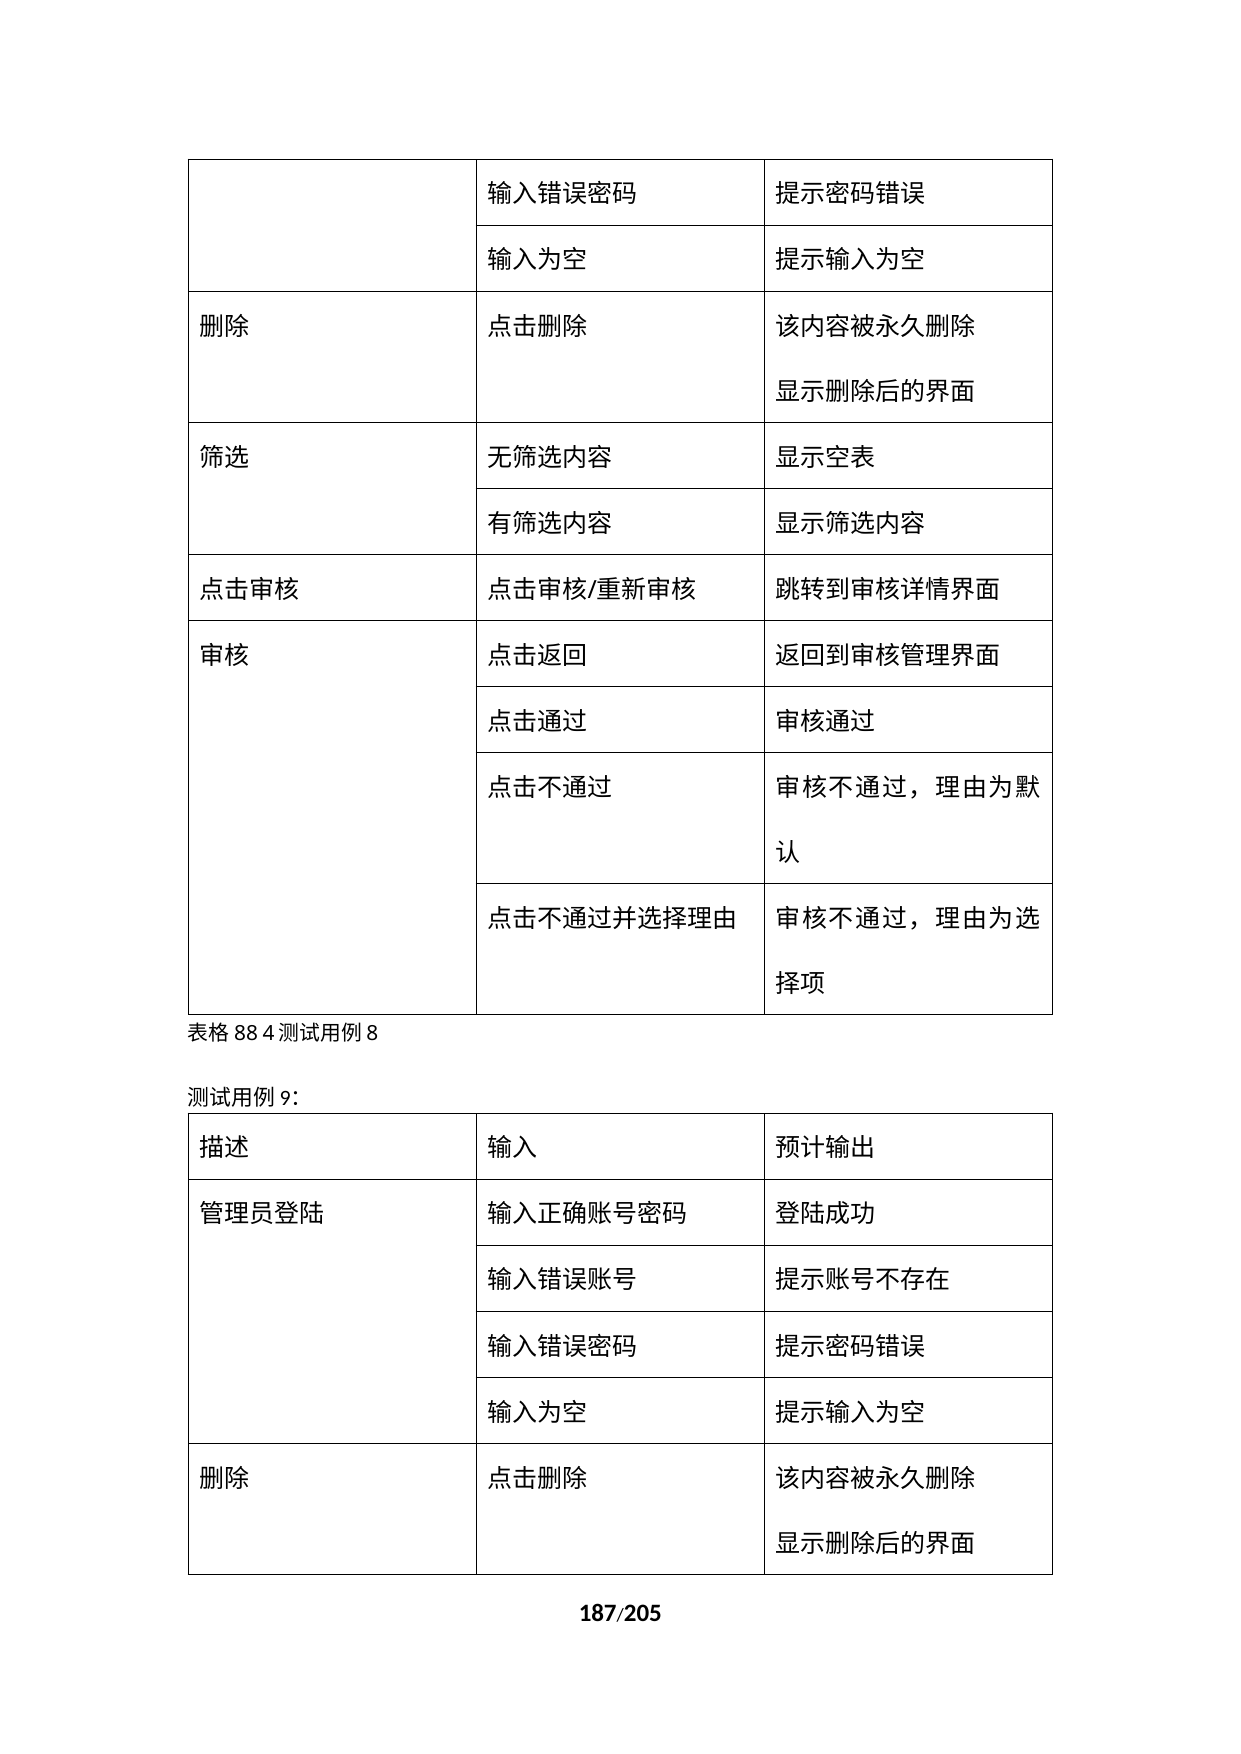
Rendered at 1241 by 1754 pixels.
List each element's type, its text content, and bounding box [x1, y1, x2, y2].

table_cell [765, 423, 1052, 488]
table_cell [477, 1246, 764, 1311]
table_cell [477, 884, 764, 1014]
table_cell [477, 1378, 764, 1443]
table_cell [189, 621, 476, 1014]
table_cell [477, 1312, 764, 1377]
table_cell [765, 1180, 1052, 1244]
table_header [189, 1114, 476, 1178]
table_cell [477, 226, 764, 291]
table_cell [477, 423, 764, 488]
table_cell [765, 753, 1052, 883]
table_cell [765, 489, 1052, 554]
text 表格 88 4测试用例8 [187, 1015, 1053, 1047]
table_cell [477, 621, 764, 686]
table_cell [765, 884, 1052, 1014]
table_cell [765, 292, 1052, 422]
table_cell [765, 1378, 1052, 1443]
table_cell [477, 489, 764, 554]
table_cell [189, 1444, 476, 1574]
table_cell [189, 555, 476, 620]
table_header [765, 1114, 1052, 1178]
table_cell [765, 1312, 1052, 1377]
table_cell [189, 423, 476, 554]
text 测试用例9： [187, 1080, 1053, 1112]
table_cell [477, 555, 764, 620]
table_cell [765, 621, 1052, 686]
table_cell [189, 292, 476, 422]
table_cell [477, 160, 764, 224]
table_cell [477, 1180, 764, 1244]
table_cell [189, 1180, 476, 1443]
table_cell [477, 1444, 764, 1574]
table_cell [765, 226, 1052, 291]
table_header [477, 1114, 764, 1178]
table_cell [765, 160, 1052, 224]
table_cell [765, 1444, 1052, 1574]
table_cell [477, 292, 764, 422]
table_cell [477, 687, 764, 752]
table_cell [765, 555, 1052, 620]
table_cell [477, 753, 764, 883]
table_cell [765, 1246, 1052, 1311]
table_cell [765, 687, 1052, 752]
